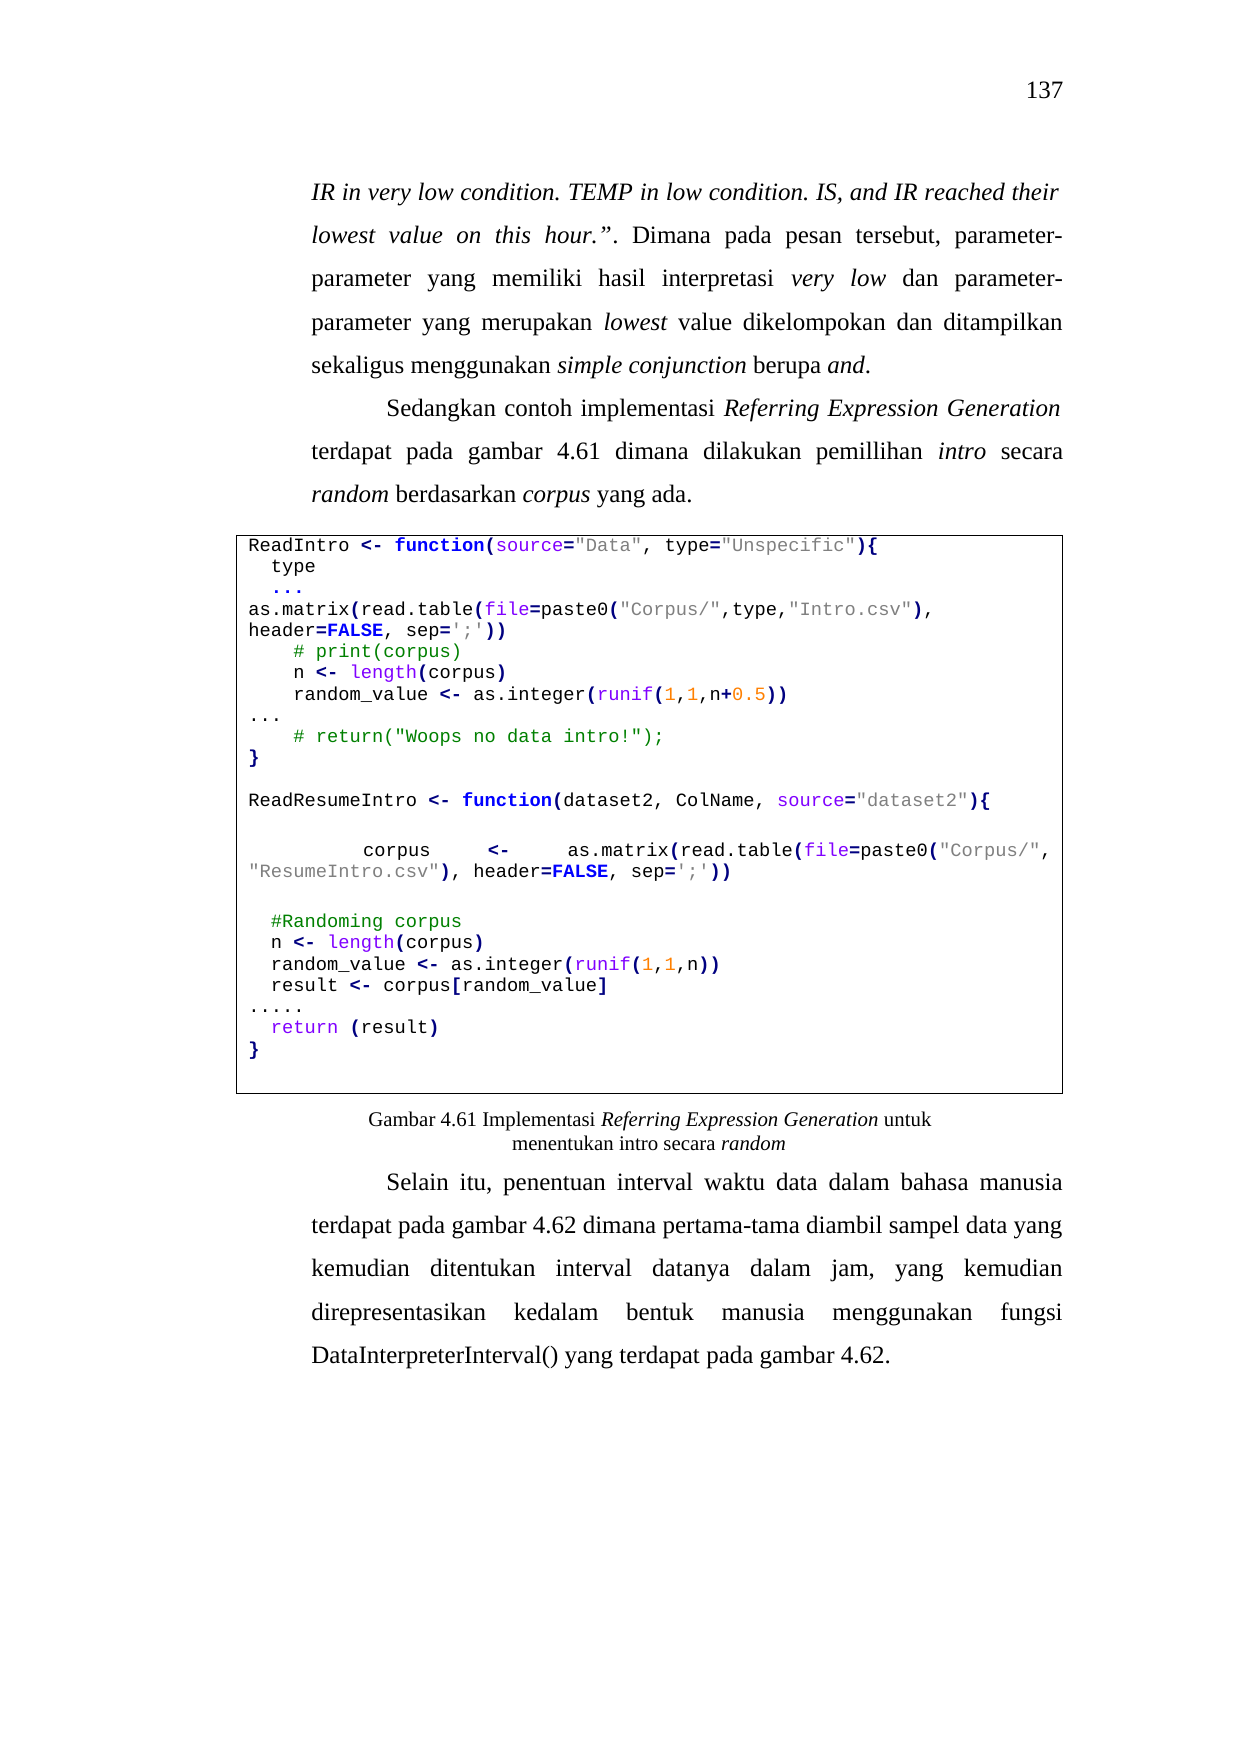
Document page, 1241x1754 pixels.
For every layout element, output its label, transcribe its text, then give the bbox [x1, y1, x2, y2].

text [311, 177, 1063, 378]
text Gambar 4.61 Implementasi Referring Expression Generation untuk menentukan intro secara random [236, 1107, 1063, 1155]
text Sedangkan contoh implementasi Referring Expression Generation terdapat pada gambar 4.61 dimana dilakukan pemillihan intro secara random berdasarkan corpus yang ada. [311, 393, 1063, 508]
text Selain itu, penentuan interval waktu data dalam bahasa manusia terdapat pada gambar 4.62 dimana pertama-tama diambil sampel data yang kemudian ditentukan interval datanya dalam jam, yang kemudian direpresentasikan kedalam bentuk manusia menggunakan fungsi DataInterpreterInterval() yang terdapat pada gambar 4.62. [311, 1167, 1063, 1368]
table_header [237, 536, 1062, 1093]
